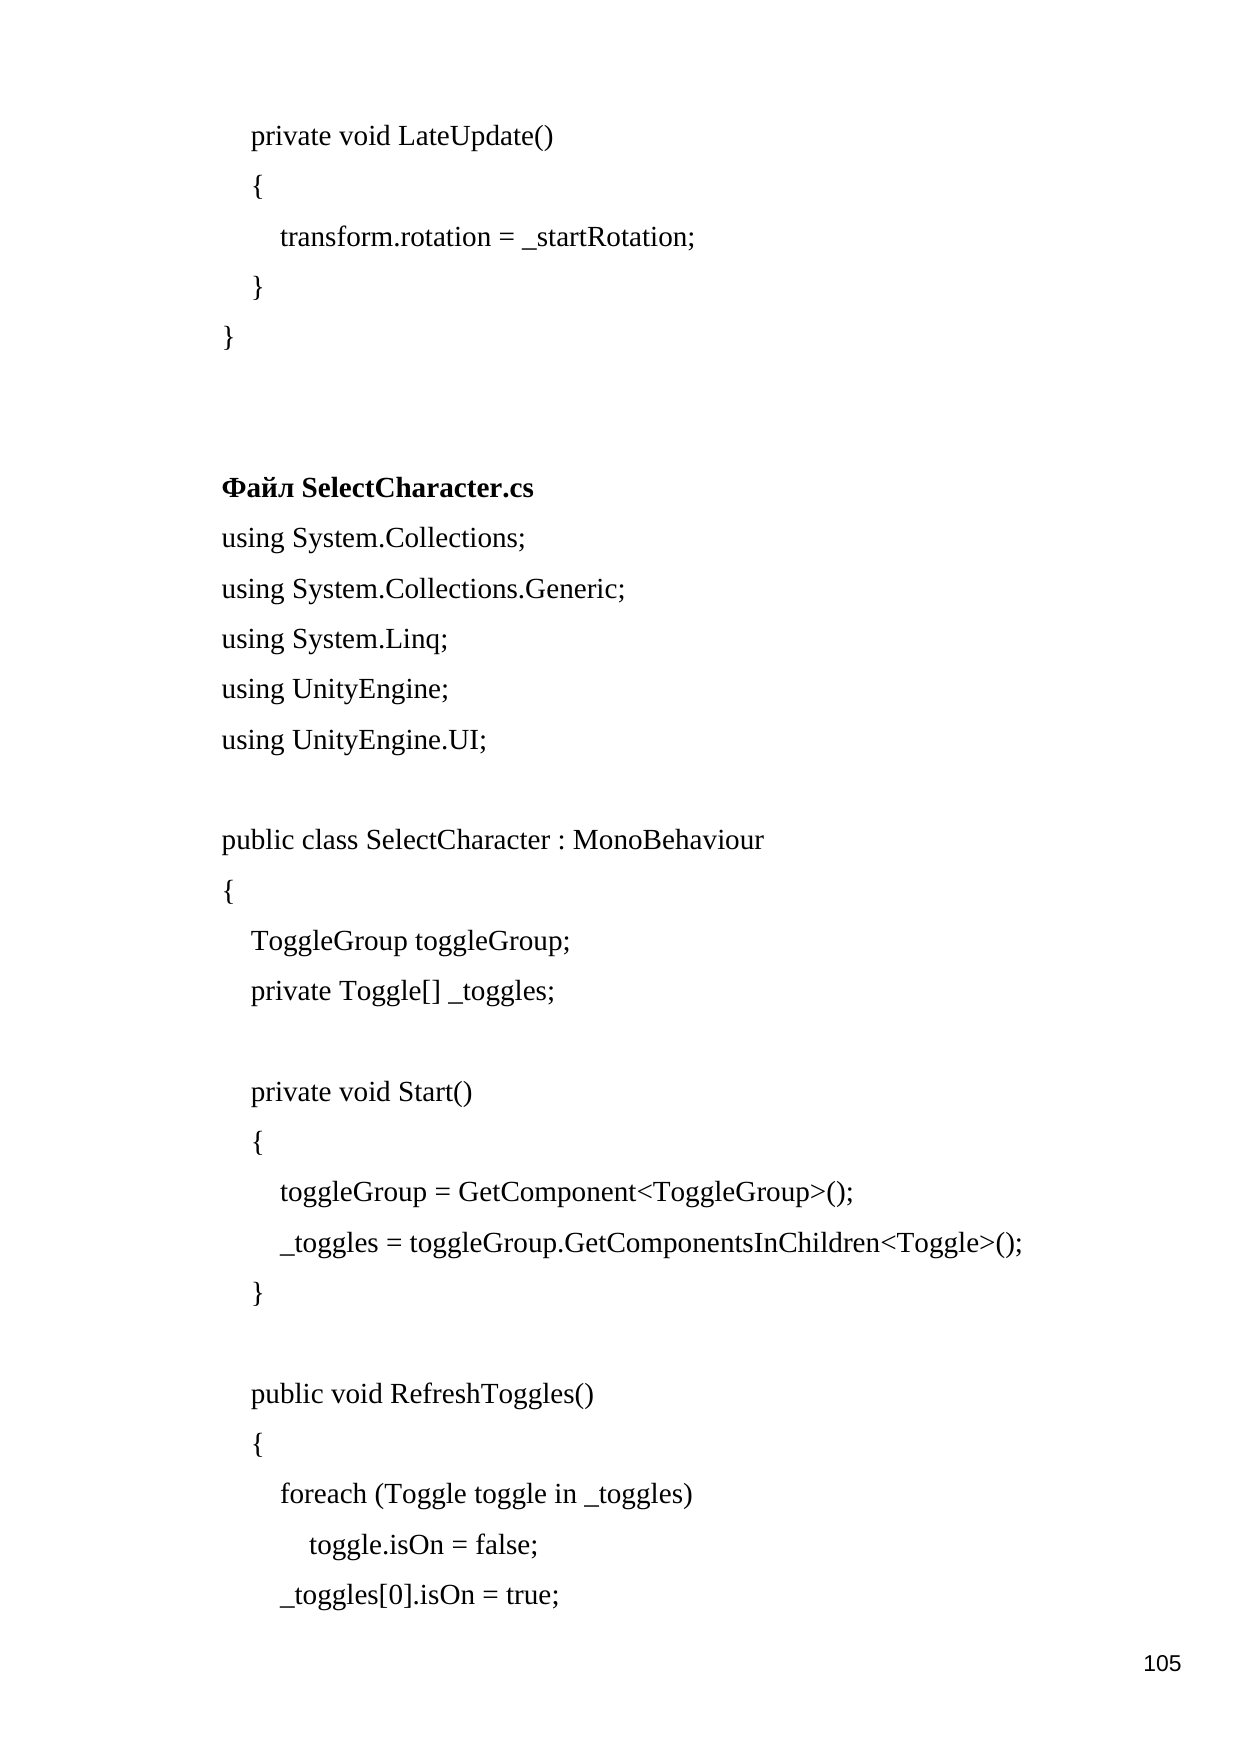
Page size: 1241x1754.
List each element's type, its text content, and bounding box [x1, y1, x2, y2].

text using UnityEngine; [148, 671, 1181, 705]
text public class SelectCharacter : MonoBehaviour [148, 822, 1181, 856]
text transform.rotation = _startRotation; [148, 219, 1181, 252]
text { [148, 1124, 1181, 1158]
text ToggleGroup toggleGroup; [148, 923, 1181, 957]
text { [148, 1426, 1181, 1460]
text } [148, 319, 1181, 353]
text using System.Collections; [148, 521, 1181, 554]
text using System.Collections.Generic; [148, 571, 1181, 604]
text using UnityEngine.UI; [148, 722, 1181, 755]
text private Toggle[] _toggles; [148, 973, 1181, 1007]
text private void Start() [148, 1074, 1181, 1107]
text public void RefreshToggles() [148, 1376, 1181, 1409]
text { [148, 873, 1181, 906]
text { [148, 168, 1181, 202]
text using System.Linq; [148, 621, 1181, 655]
text _toggles = toggleGroup.GetComponentsInChildren<Toggle>(); [148, 1225, 1181, 1258]
text } [148, 1275, 1181, 1309]
text _toggles[0].isOn = true; [148, 1577, 1181, 1611]
text toggle.isOn = false; [148, 1527, 1181, 1560]
text toggleGroup = GetComponent<ToggleGroup>(); [148, 1174, 1181, 1208]
text } [148, 269, 1181, 302]
text private void LateUpdate() [148, 118, 1181, 152]
text foreach (Toggle toggle in _toggles) [148, 1476, 1181, 1510]
text Файл SelectCharacter.cs [148, 470, 1181, 504]
